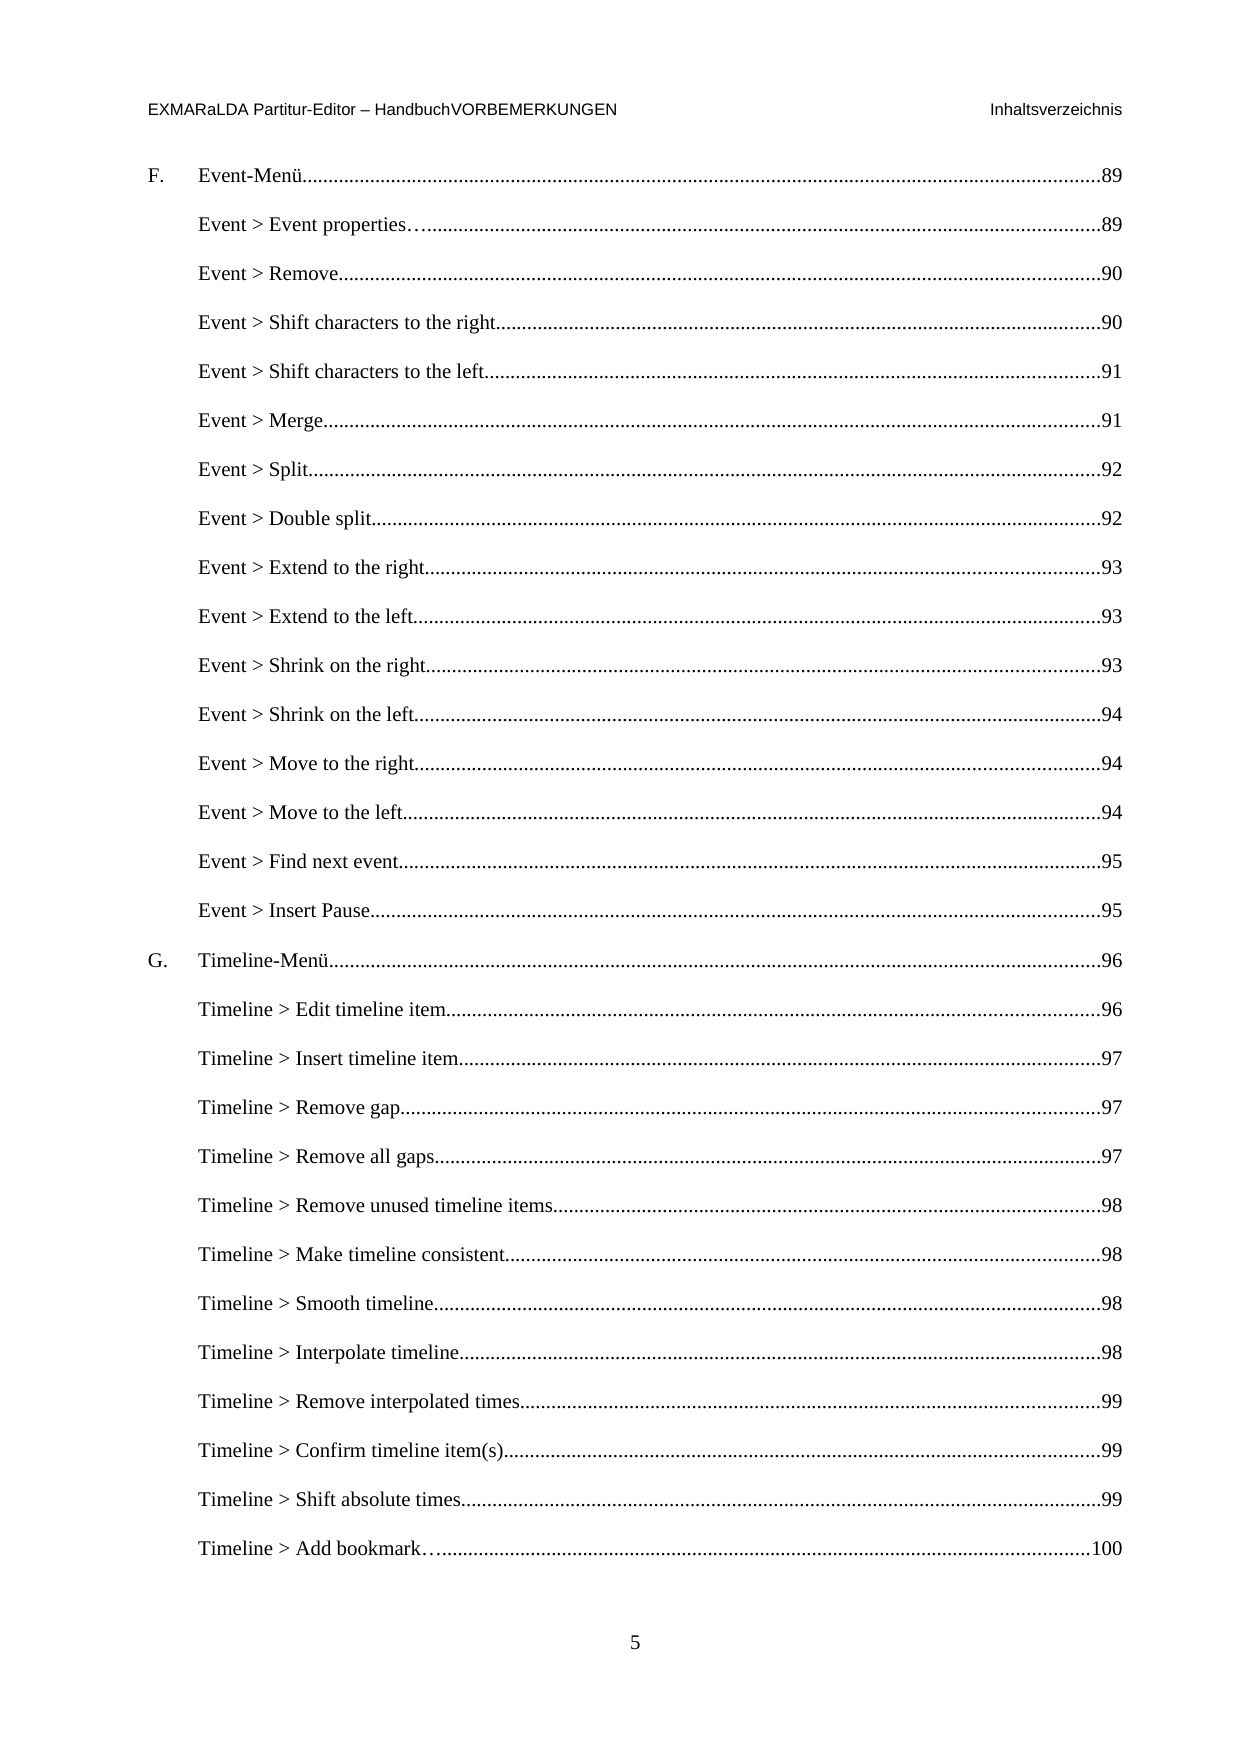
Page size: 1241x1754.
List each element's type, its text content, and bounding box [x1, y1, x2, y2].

text Event > Extend to the left 93 [198, 604, 1122, 628]
text Event > Merge 91 [198, 408, 1122, 432]
text Timeline > Edit timeline item... 96 [198, 997, 1122, 1021]
text Timeline > Shift absolute times... 99 [198, 1487, 1122, 1511]
text Event > Extend to the right 93 [198, 555, 1122, 579]
text Timeline > Confirm timeline item(s) 99 [198, 1438, 1122, 1462]
text Event > Move to the right 94 [198, 751, 1122, 775]
text Event > Shrink on the left 94 [198, 702, 1122, 726]
text G. Timeline-Menü 96 [148, 947, 1122, 972]
text Event > Remove 90 [198, 261, 1122, 285]
text Timeline > Make timeline consistent 98 [198, 1242, 1122, 1266]
text Event > Shrink on the right 93 [198, 653, 1122, 677]
text Event > Insert Pause 95 [198, 898, 1122, 922]
text F. Event-Menü 89 [148, 162, 1122, 187]
text Timeline > Smooth timeline... 98 [198, 1291, 1122, 1315]
text Timeline > Insert timeline item 97 [198, 1046, 1122, 1070]
text Event > Move to the left 94 [198, 800, 1122, 824]
text Event > Split 92 [198, 457, 1122, 481]
text Timeline > Remove unused timeline items 98 [198, 1193, 1122, 1217]
text Event > Find next event 95 [198, 849, 1122, 873]
text Event > Shift characters to the right 90 [198, 310, 1122, 334]
text Timeline > Remove interpolated times 99 [198, 1389, 1122, 1413]
text Timeline > Remove all gaps 97 [198, 1144, 1122, 1168]
text Timeline > Add bookmark… 100 [198, 1536, 1122, 1560]
text Event > Event properties… 89 [198, 212, 1122, 236]
text Event > Double split 92 [198, 506, 1122, 530]
text Event > Shift characters to the left 91 [198, 359, 1122, 383]
text Timeline > Interpolate timeline... 98 [198, 1340, 1122, 1364]
text Timeline > Remove gap 97 [198, 1095, 1122, 1119]
